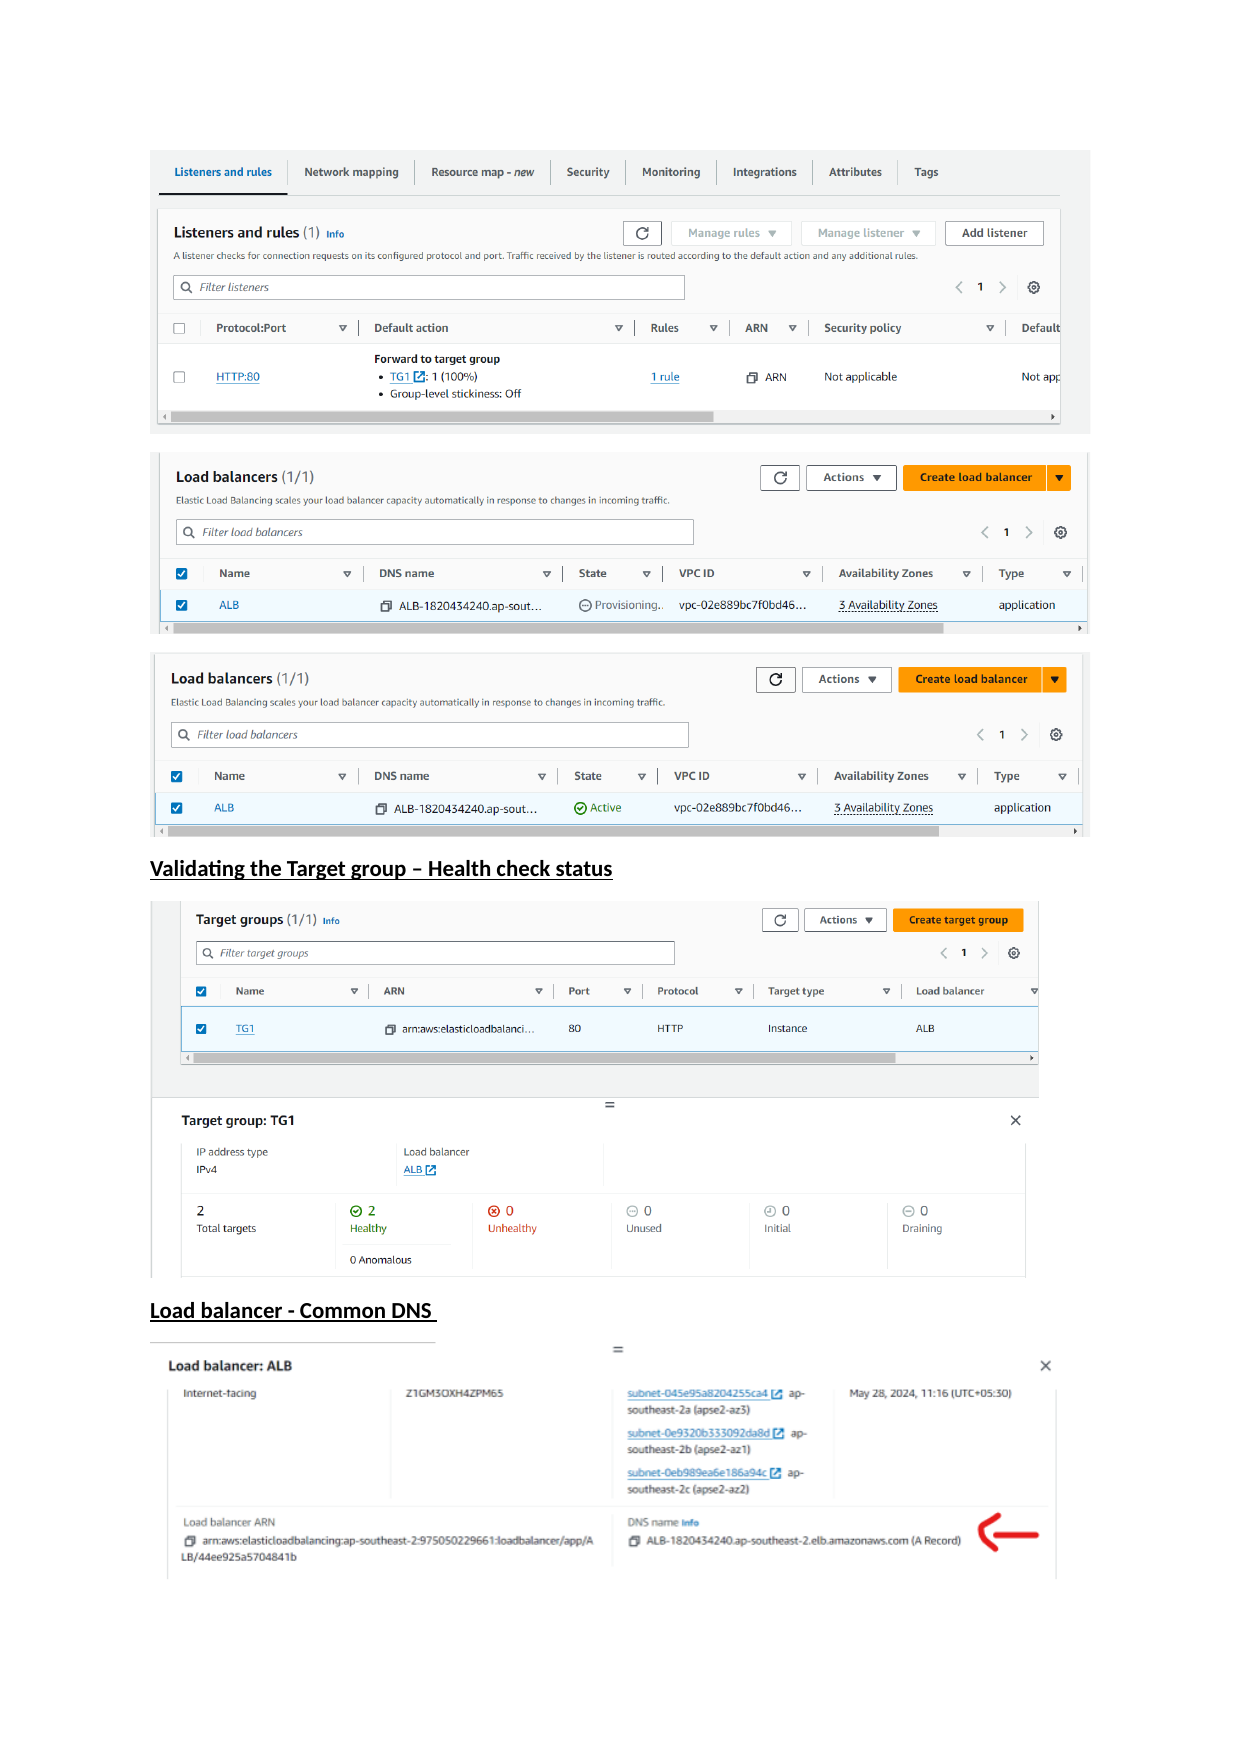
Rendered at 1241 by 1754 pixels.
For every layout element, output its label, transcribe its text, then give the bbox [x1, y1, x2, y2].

picture [150, 150, 1091, 434]
text Load balancer - Common DNS [150, 1296, 1090, 1324]
picture [150, 1342, 1091, 1589]
picture [150, 901, 1039, 1278]
picture [150, 652, 1091, 837]
text Validating the Target group – Health check status [150, 854, 1090, 883]
picture [150, 452, 1091, 634]
